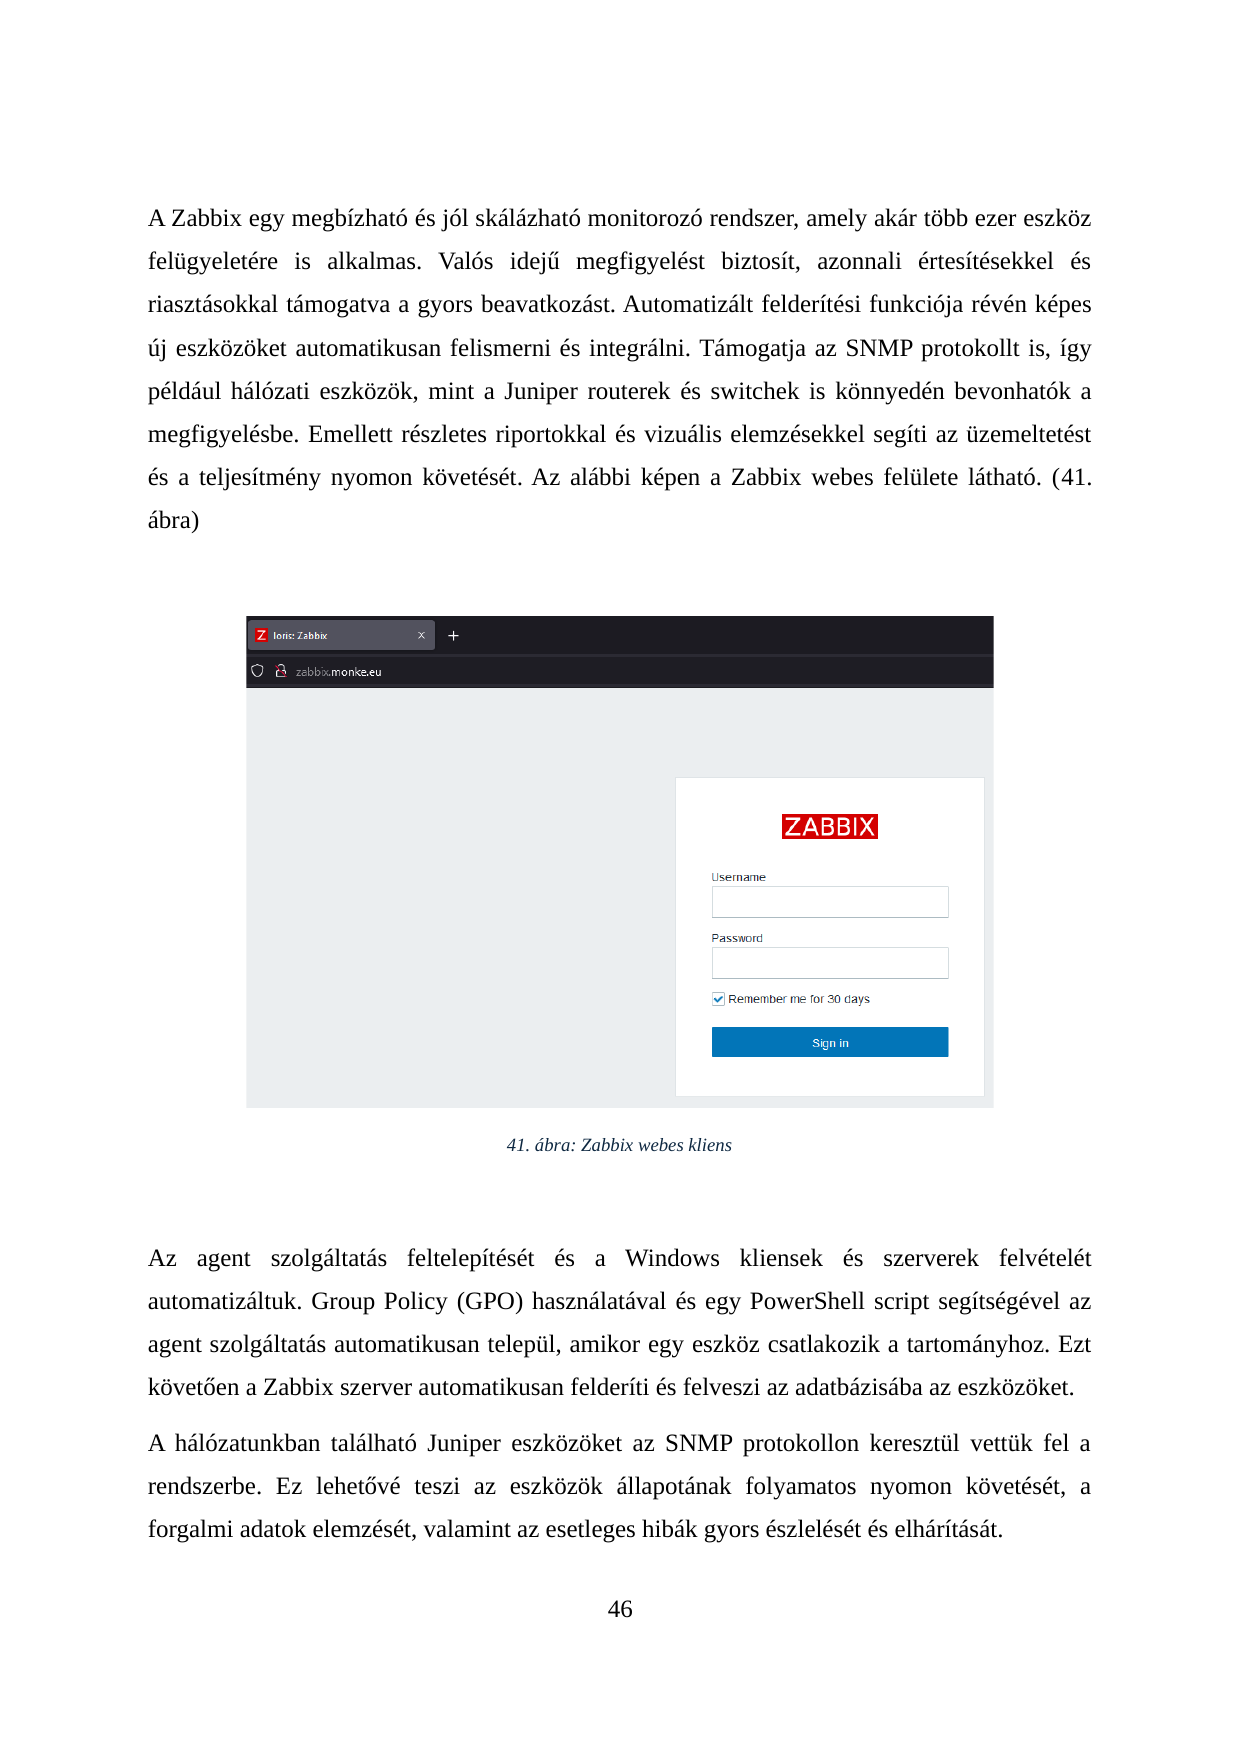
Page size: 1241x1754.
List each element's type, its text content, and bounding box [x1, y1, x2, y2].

text A hálózatunkban található Juniper eszközöket az SNMP protokollon keresztül vettük fel a rendszerbe. Ez lehetővé teszi az eszközök állapotának folyamatos nyomon követését, a forgalmi adatok elemzését, valamint az esetleges hibák gyors észlelését és elhárítását. [148, 1428, 1092, 1543]
text Az agent szolgáltatás feltelepítését és a Windows kliensek és szerverek felvételét automatizáltuk. Group Policy (GPO) használatával és egy PowerShell script segítségével az agent szolgáltatás automatikusan települ, amikor egy eszköz csatlakozik a tartományhoz. Ezt követően a Zabbix szerver automatikusan felderíti és felveszi az adatbázisába az eszközöket. [148, 1243, 1092, 1401]
text 41. ábra: Zabbix webes kliens [148, 1134, 1092, 1156]
text A Zabbix egy megbízható és jól skálázható monitorozó rendszer, amely akár több ezer eszköz felügyeletére is alkalmas. Valós idejű megfigyelést biztosít, azonnali értesítésekkel és riasztásokkal támogatva a gyors beavatkozást. Automatizált felderítési funkciója révén képes új eszközöket automatikusan felismerni és integrálni. Támogatja az SNMP protokollt is, így például hálózati eszközök, mint a Juniper routerek és switchek is könnyedén bevonhatók a megfigyelésbe. Emellett részletes riportokkal és vizuális elemzésekkel segíti az üzemeltetést és a teljesítmény nyomon követését. Az alábbi képen a Zabbix webes felülete látható. (41. ábra) [148, 203, 1092, 534]
picture [246, 616, 994, 1108]
